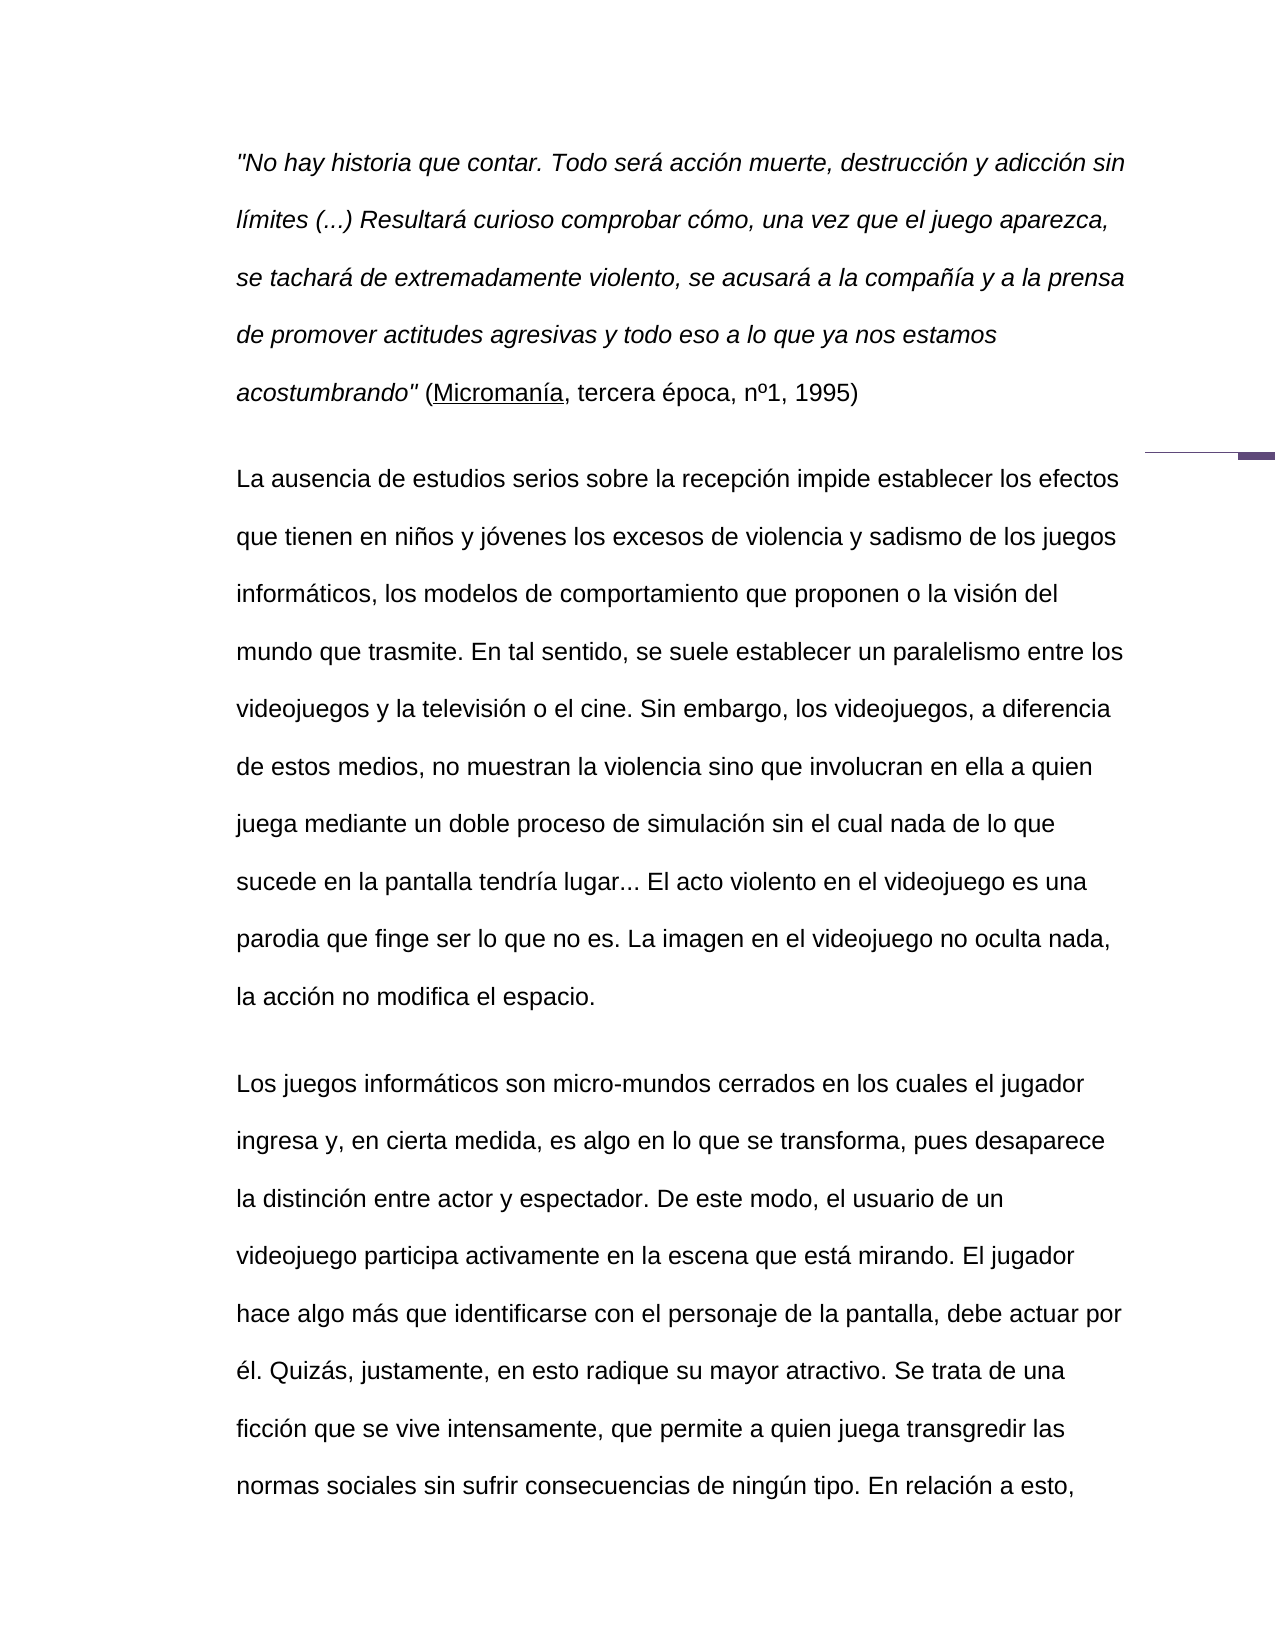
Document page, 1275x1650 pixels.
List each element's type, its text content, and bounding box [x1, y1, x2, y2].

text "No hay historia que contar. Todo será acción muerte, destrucción y adicción sin límites (...) Resultará curioso comprobar cómo, una vez que el juego aparezca, se tachará de extremadamente violento, se acusará a la compañía y a la prensa de promover actitudes agresivas y todo eso a lo que ya nos estamos acostumbrando" (Micromanía, tercera época, nº1, 1995) [236, 148, 1127, 406]
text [236, 1068, 1127, 1500]
text La ausencia de estudios serios sobre la recepción impide establecer los efectos que tienen en niños y jóvenes los excesos de violencia y sadismo de los juegos informáticos, los modelos de comportamiento que proponen o la visión del mundo que trasmite. En tal sentido, se suele establecer un paralelismo entre los videojuegos y la televisión o el cine. Sin embargo, los videojuegos, a diferencia de estos medios, no muestran la violencia sino que involucran en ella a quien juega mediante un doble proceso de simulación sin el cual nada de lo que sucede en la pantalla tendría lugar... El acto violento en el videojuego es una parodia que finge ser lo que no es. La imagen en el videojuego no oculta nada, la acción no modifica el espacio. [236, 464, 1127, 1011]
